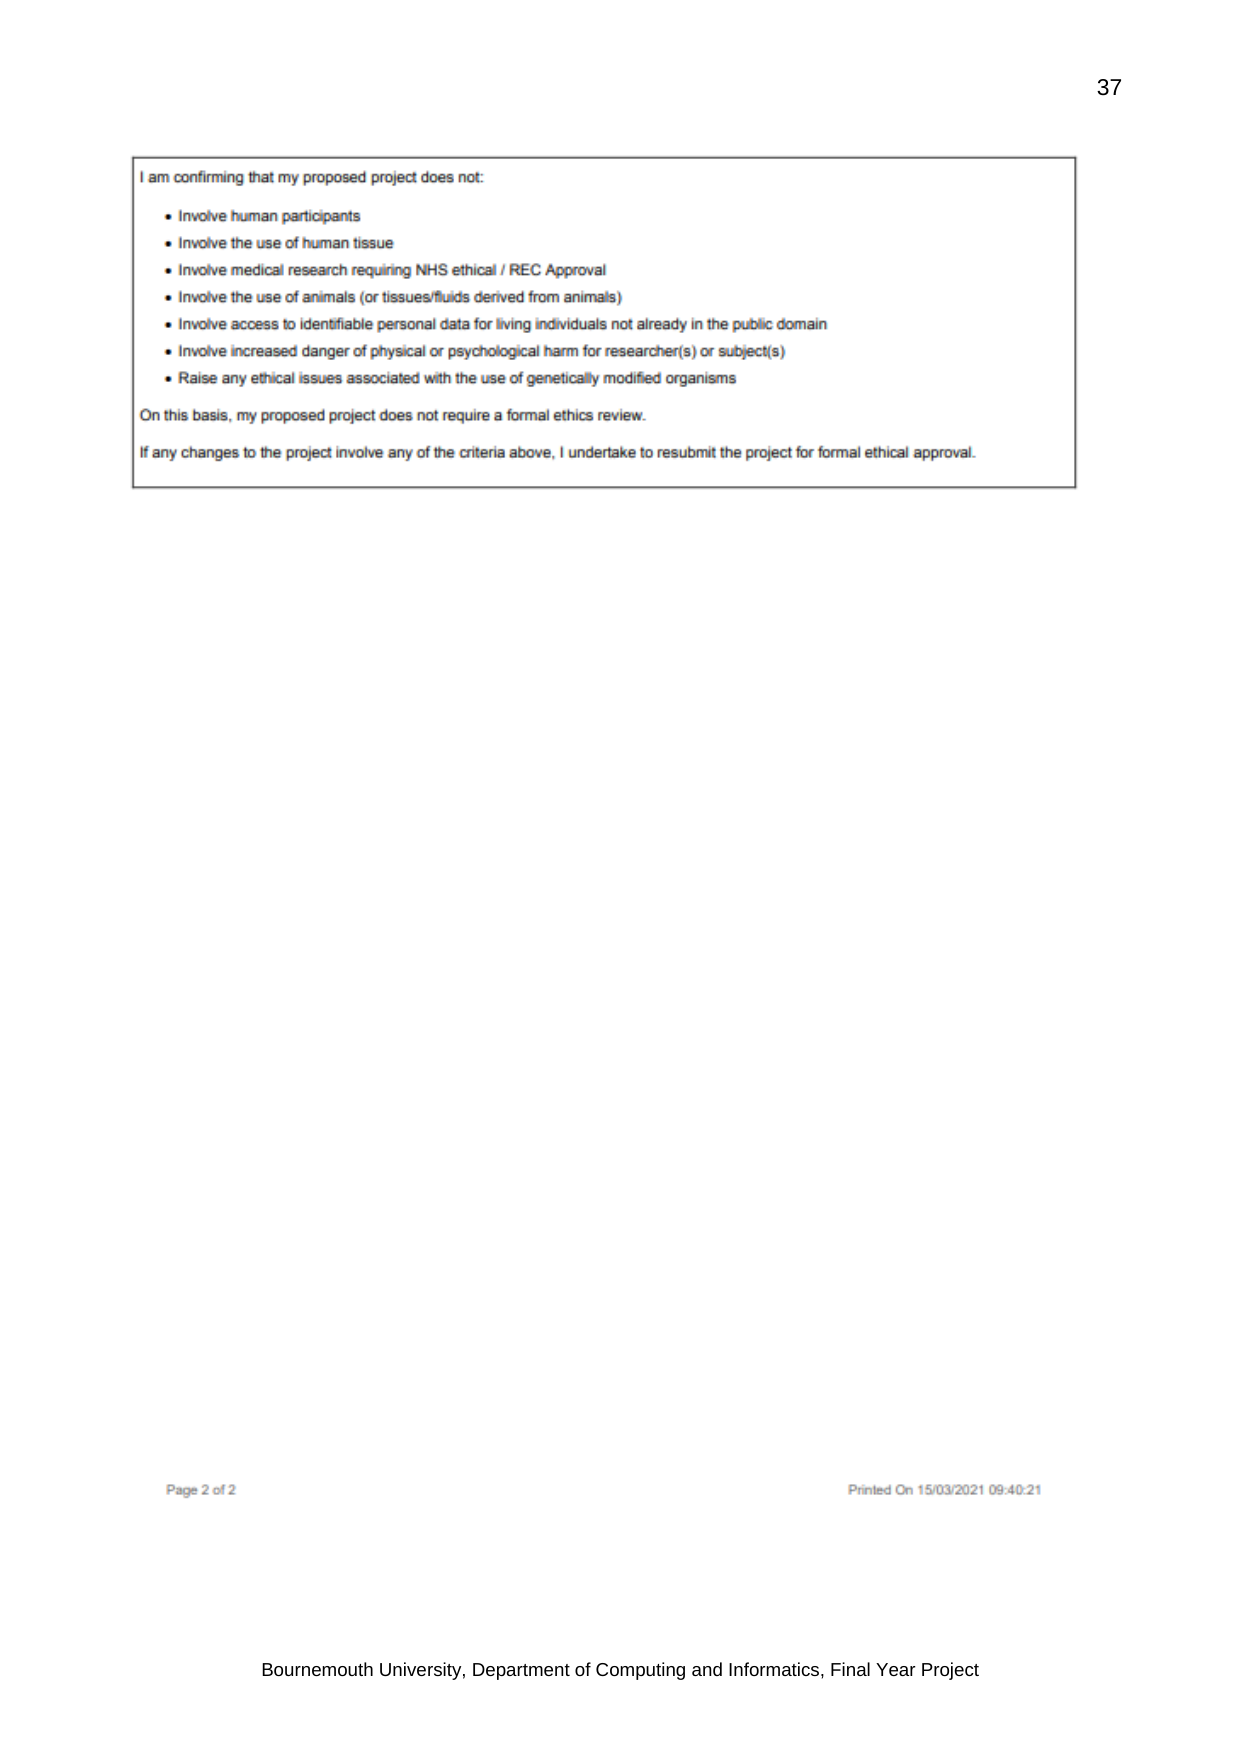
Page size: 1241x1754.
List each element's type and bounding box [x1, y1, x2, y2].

picture [118, 144, 1100, 1528]
